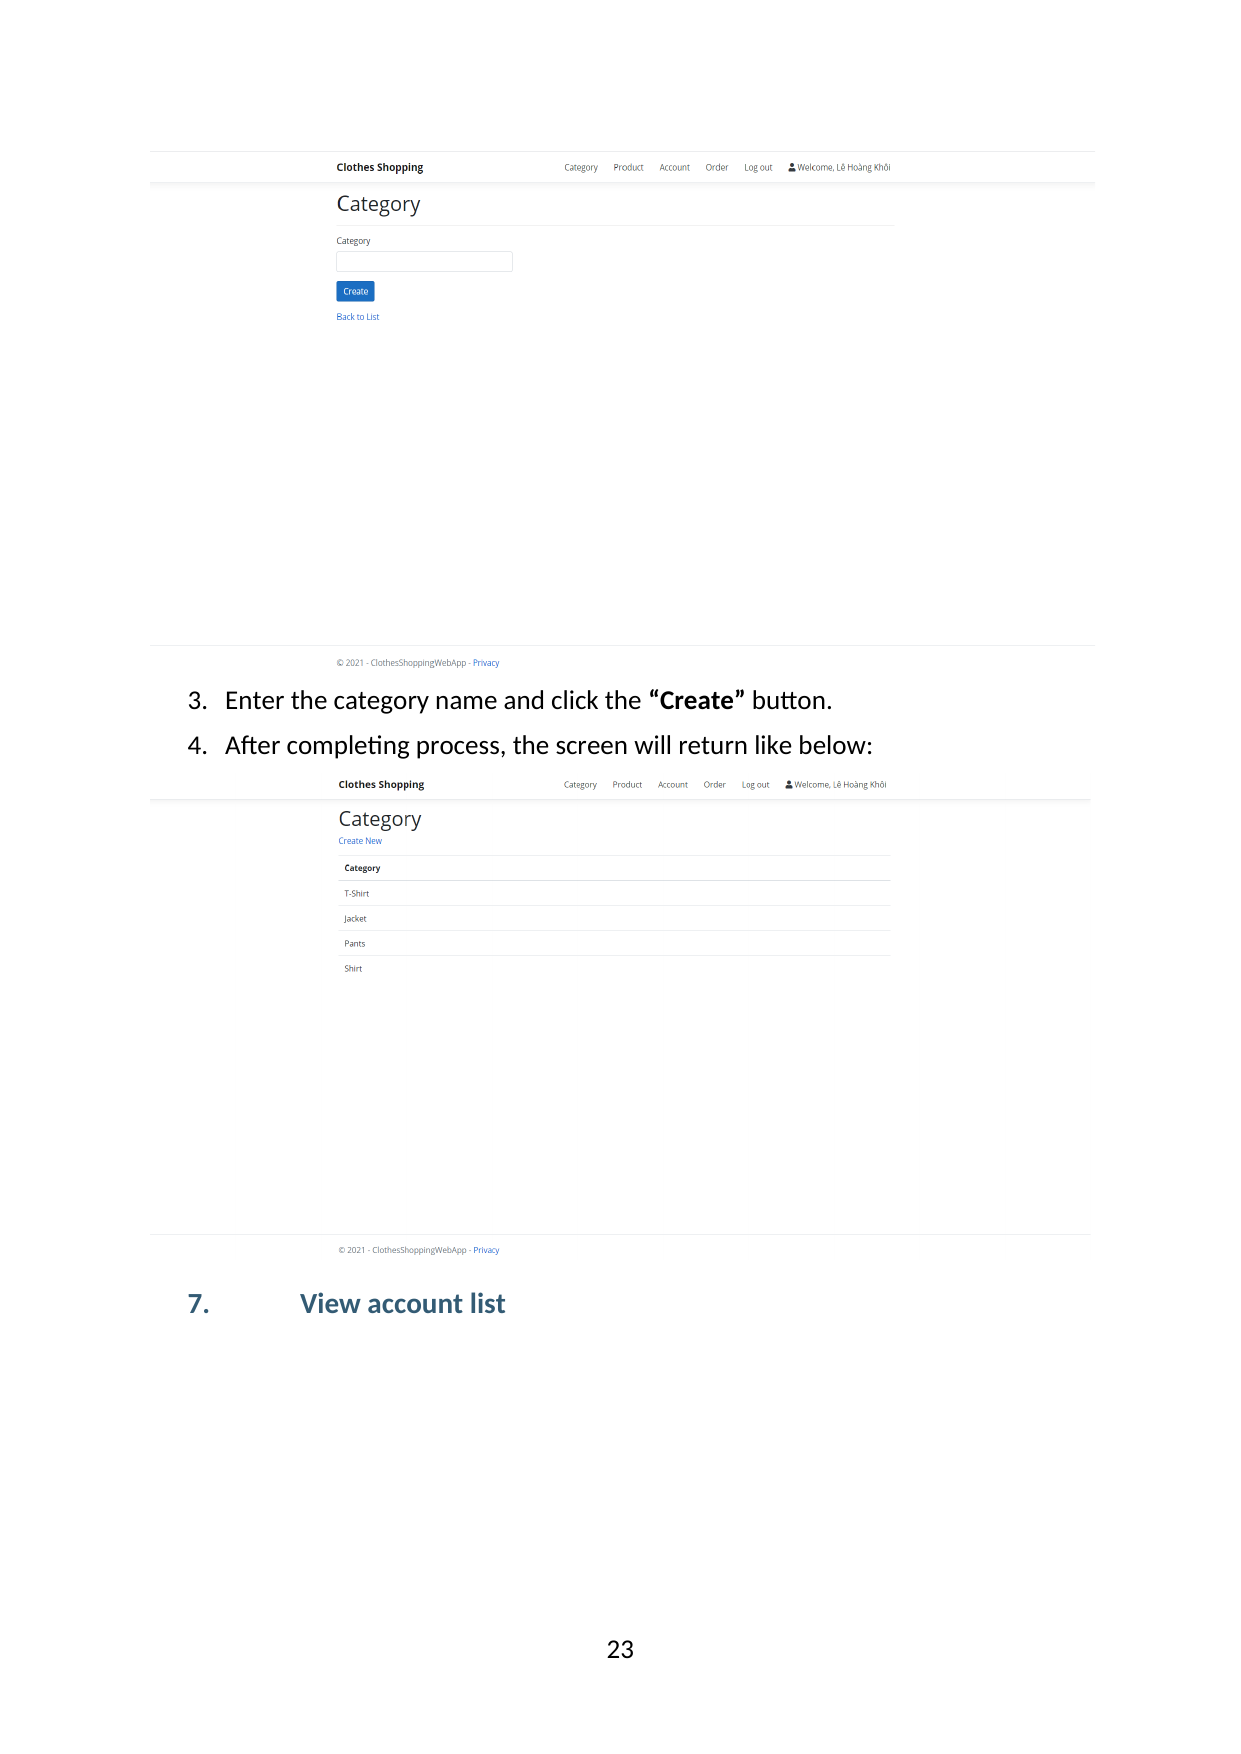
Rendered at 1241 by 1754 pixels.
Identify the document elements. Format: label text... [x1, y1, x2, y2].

picture [150, 150, 1096, 671]
list Enter the category name and click the “Create” button. [187, 683, 1090, 716]
subtitle View account list [187, 1285, 1090, 1320]
picture [150, 773, 1091, 1260]
list After completing process, the screen will return like below: [187, 728, 1090, 761]
